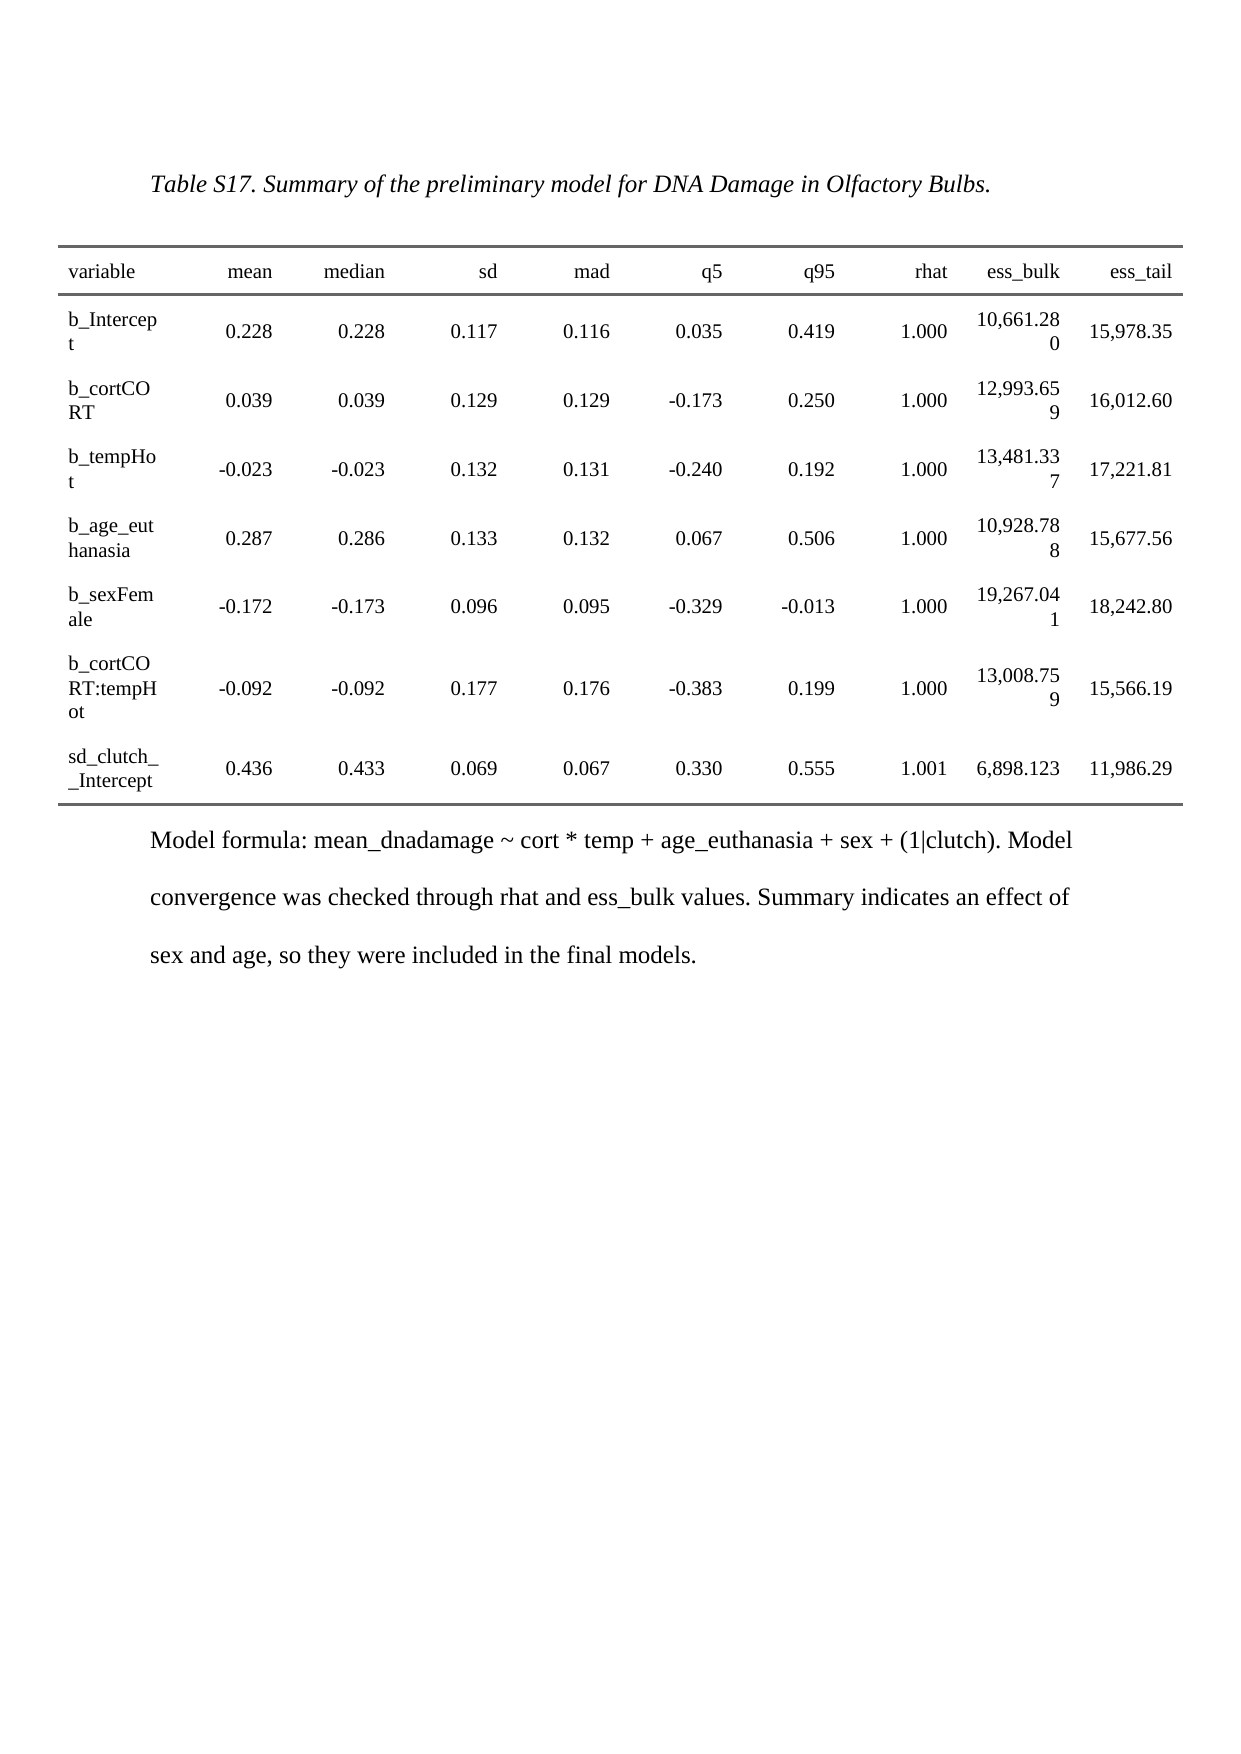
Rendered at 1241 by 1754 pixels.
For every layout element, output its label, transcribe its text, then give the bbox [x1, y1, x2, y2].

table_cell 13,008.759 [958, 641, 1070, 734]
table_cell 15,677.56 [1070, 503, 1183, 572]
table_cell -0.013 [733, 572, 845, 641]
table_cell 0.129 [508, 365, 620, 434]
table_cell -0.240 [620, 434, 733, 503]
table_header mad [508, 248, 620, 293]
table_cell 18,242.80 [1070, 572, 1183, 641]
table_header variable [58, 248, 170, 293]
table_cell 15,978.35 [1070, 296, 1183, 365]
table_cell 0.132 [508, 503, 620, 572]
table_cell 0.039 [283, 365, 395, 434]
table_cell -0.023 [170, 434, 283, 503]
table_header ess_bulk [958, 248, 1070, 293]
table_cell 10,661.280 [958, 296, 1070, 365]
table_cell 17,221.81 [1070, 434, 1183, 503]
table_cell 0.419 [733, 296, 845, 365]
table_cell 0.096 [395, 572, 508, 641]
table_cell 0.131 [508, 434, 620, 503]
table_cell 0.117 [395, 296, 508, 365]
table_cell -0.173 [620, 365, 733, 434]
table_cell 0.129 [395, 365, 508, 434]
table_cell 0.436 [170, 734, 283, 803]
table_cell b_cortCORT [58, 365, 170, 434]
table_cell 0.506 [733, 503, 845, 572]
table_cell 10,928.788 [958, 503, 1070, 572]
table_cell b_tempHot [58, 434, 170, 503]
table_cell 0.069 [395, 734, 508, 803]
table_cell 0.039 [170, 365, 283, 434]
table_cell -0.023 [283, 434, 395, 503]
table_header q5 [620, 248, 733, 293]
table_cell 0.133 [395, 503, 508, 572]
table_cell 1.000 [845, 365, 958, 434]
table_cell 0.199 [733, 641, 845, 734]
table_cell 0.116 [508, 296, 620, 365]
table_cell 6,898.123 [958, 734, 1070, 803]
table_cell 1.000 [845, 572, 958, 641]
table_cell 16,012.60 [1070, 365, 1183, 434]
table_header median [283, 248, 395, 293]
table_cell b_cortCORT:tempHot [58, 641, 170, 734]
table_cell 11,986.29 [1070, 734, 1183, 803]
table_cell 0.177 [395, 641, 508, 734]
table_cell 0.228 [283, 296, 395, 365]
table_cell 0.176 [508, 641, 620, 734]
table_cell 0.250 [733, 365, 845, 434]
table_cell 15,566.19 [1070, 641, 1183, 734]
table_cell 1.000 [845, 296, 958, 365]
table_header ess_tail [1070, 248, 1183, 293]
table_cell 0.095 [508, 572, 620, 641]
table_cell -0.092 [283, 641, 395, 734]
table_cell 0.192 [733, 434, 845, 503]
table_cell 0.035 [620, 296, 733, 365]
table_cell -0.329 [620, 572, 733, 641]
table_cell 1.000 [845, 641, 958, 734]
table_cell 0.067 [508, 734, 620, 803]
table_cell 0.287 [170, 503, 283, 572]
table_cell sd_clutch__Intercept [58, 734, 170, 803]
table_header rhat [845, 248, 958, 293]
table_cell 19,267.041 [958, 572, 1070, 641]
table_cell 1.001 [845, 734, 958, 803]
table_cell 0.132 [395, 434, 508, 503]
table_cell 0.067 [620, 503, 733, 572]
table_cell -0.092 [170, 641, 283, 734]
table_cell 0.555 [733, 734, 845, 803]
table_cell b_age_euthanasia [58, 503, 170, 572]
table_cell b_Intercept [58, 296, 170, 365]
table_header mean [170, 248, 283, 293]
table_cell -0.172 [170, 572, 283, 641]
table_cell 1.000 [845, 434, 958, 503]
table_cell 0.286 [283, 503, 395, 572]
table_cell 1.000 [845, 503, 958, 572]
table_cell -0.383 [620, 641, 733, 734]
table_header q95 [733, 248, 845, 293]
text Model formula: mean_dnadamage ~ cort * temp + age_euthanasia + sex + (1|clutch). Model convergence was checked through rhat and ess_bulk values. Summary indicates an effect of sex and age, so they were included in the final models. [150, 825, 1090, 968]
table_cell 0.330 [620, 734, 733, 803]
table_header sd [395, 248, 508, 293]
table_cell -0.173 [283, 572, 395, 641]
text Table S17. Summary of the preliminary model for DNA Damage in Olfactory Bulbs. [150, 169, 1090, 197]
table_cell 12,993.659 [958, 365, 1070, 434]
table_cell 13,481.337 [958, 434, 1070, 503]
table_cell 0.433 [283, 734, 395, 803]
table_cell b_sexFemale [58, 572, 170, 641]
table_cell 0.228 [170, 296, 283, 365]
